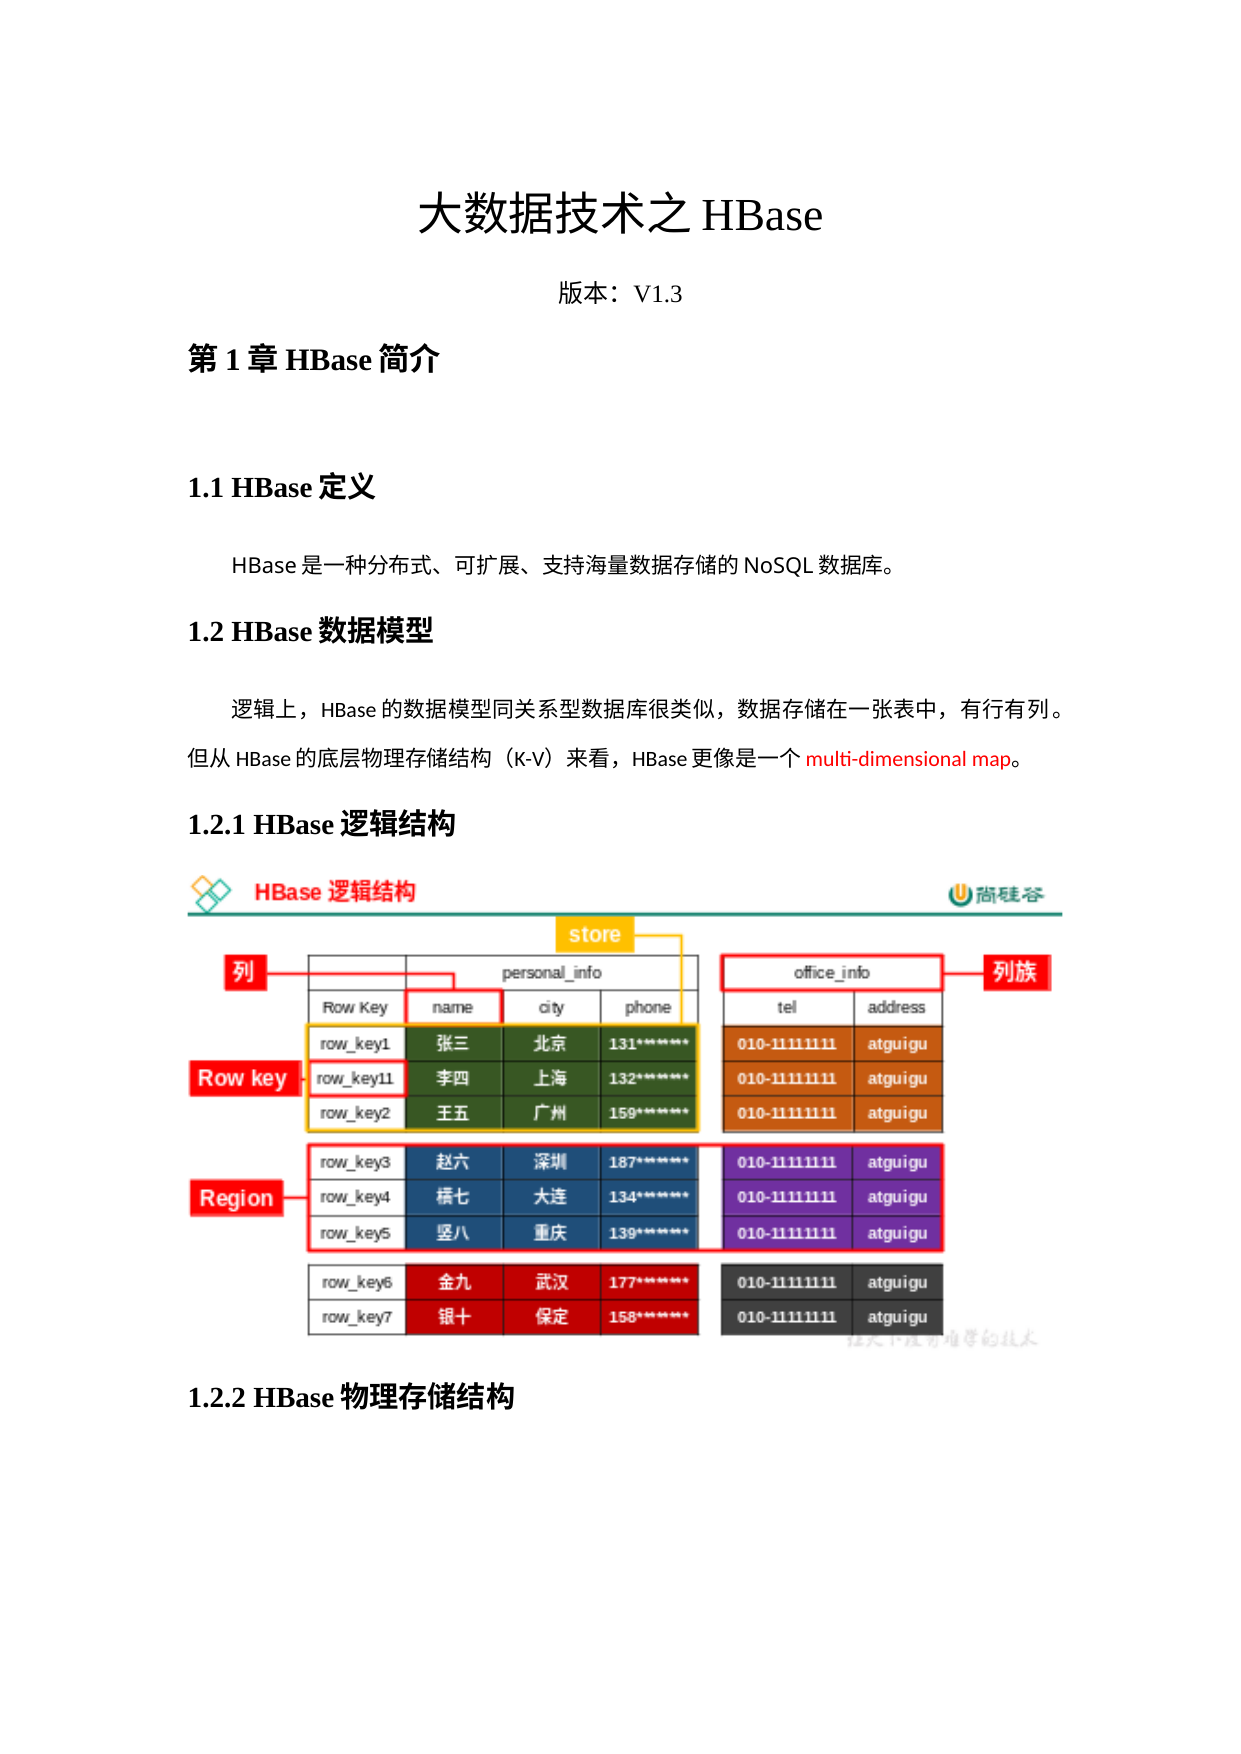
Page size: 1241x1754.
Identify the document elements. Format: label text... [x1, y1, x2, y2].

text HBase是一种分布式、可扩展、支持海量数据存储的NoSQL数据库。 [187, 548, 1053, 581]
text 版本：V1.3 [187, 259, 1053, 324]
text 大数据技术之HBase [187, 162, 1053, 259]
text 逻辑上，HBase的数据模型同关系型数据库很类似，数据存储在一张表中，有行有列。但从HBase的底层物理存储结构（K-V）来看，HBase更像是一个multi-dimensional map。 [187, 692, 1053, 773]
subtitle 1.2.1 HBase逻辑结构 [187, 789, 1053, 854]
subtitle 1.1 HBase定义 [187, 453, 1053, 518]
subtitle 第1章 HBase简介 [187, 324, 1053, 389]
subtitle 1.2.2 HBase物理存储结构 [187, 1363, 1053, 1428]
subtitle 1.2 HBase数据模型 [187, 596, 1053, 661]
